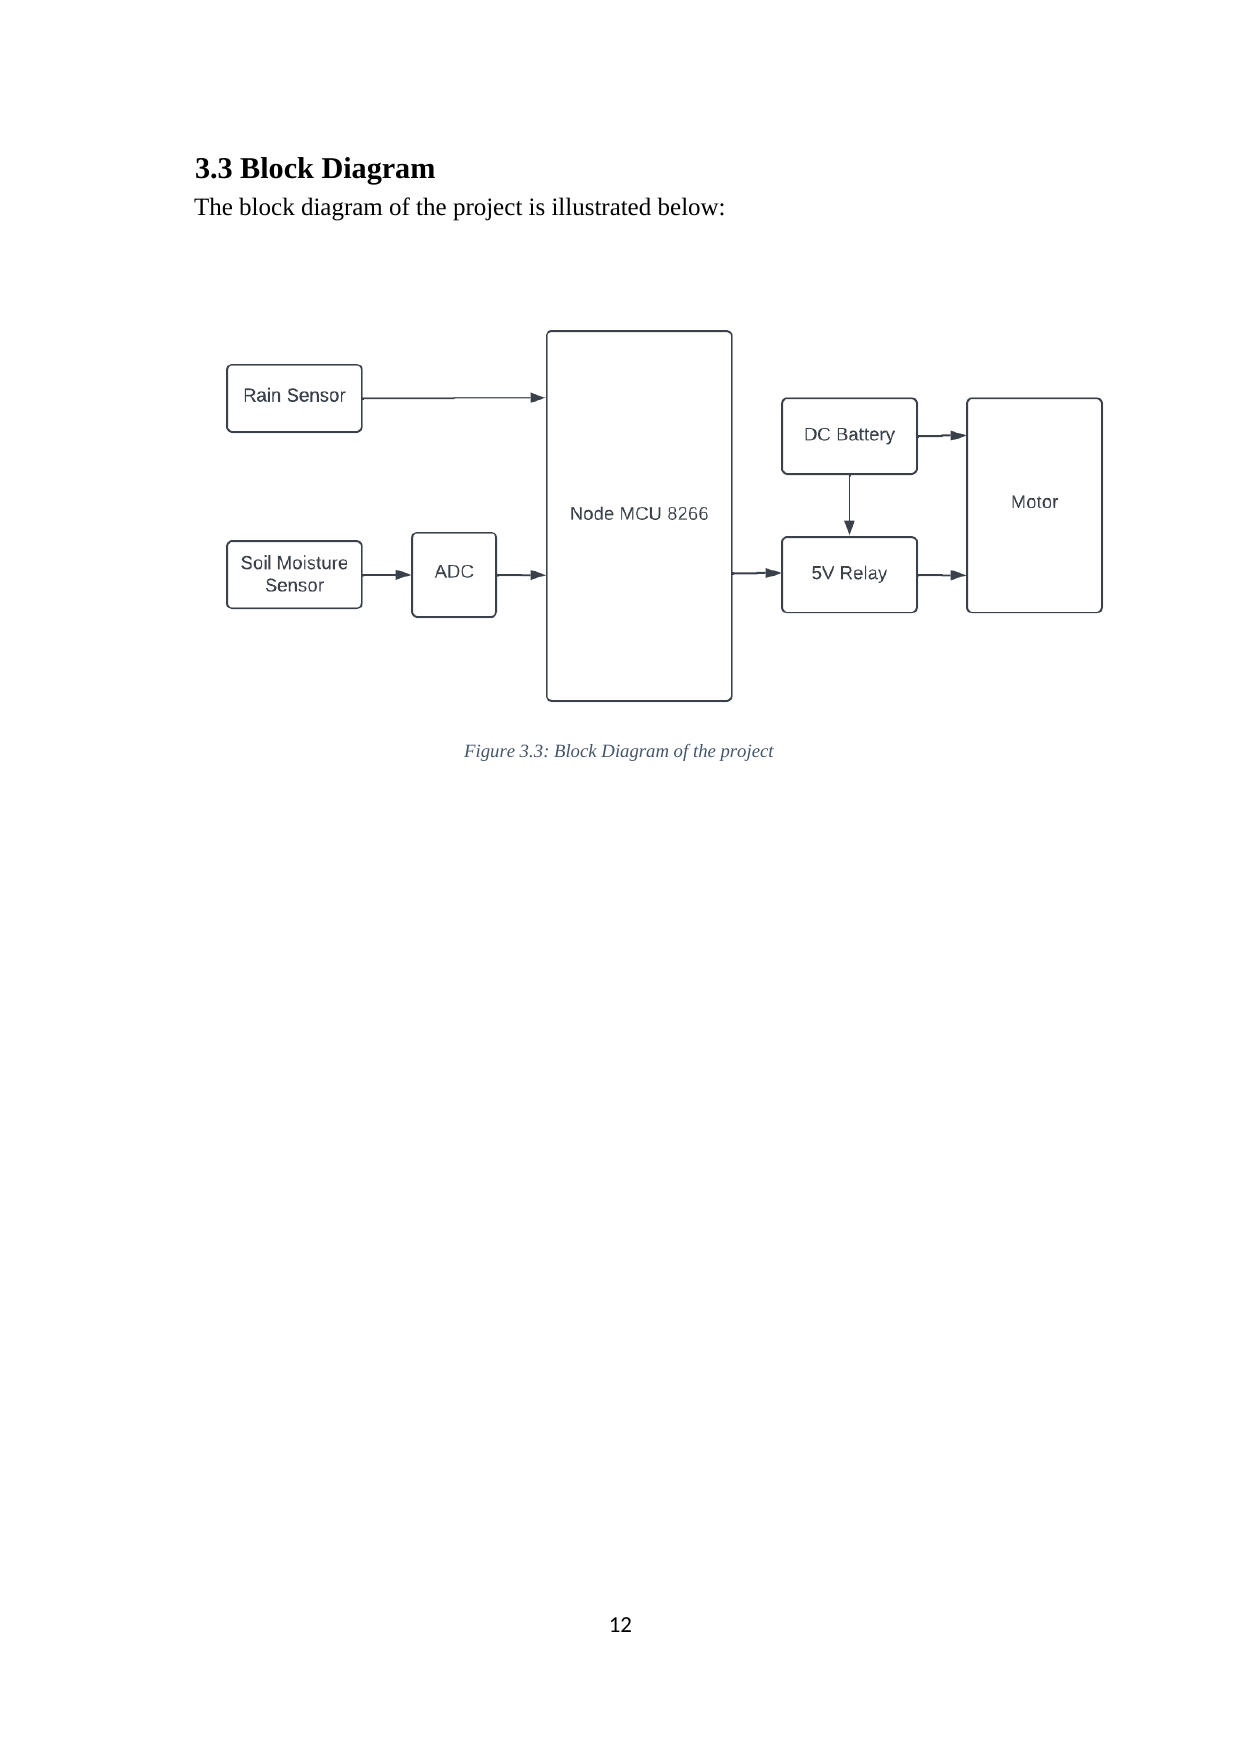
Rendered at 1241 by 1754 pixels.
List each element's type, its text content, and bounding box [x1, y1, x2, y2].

text Figure 3.3: Block Diagram of the project [194, 740, 1045, 762]
subtitle 3.3 Block Diagram [195, 150, 1045, 185]
text The block diagram of the project is illustrated below: [194, 192, 1045, 221]
picture [193, 297, 1135, 734]
